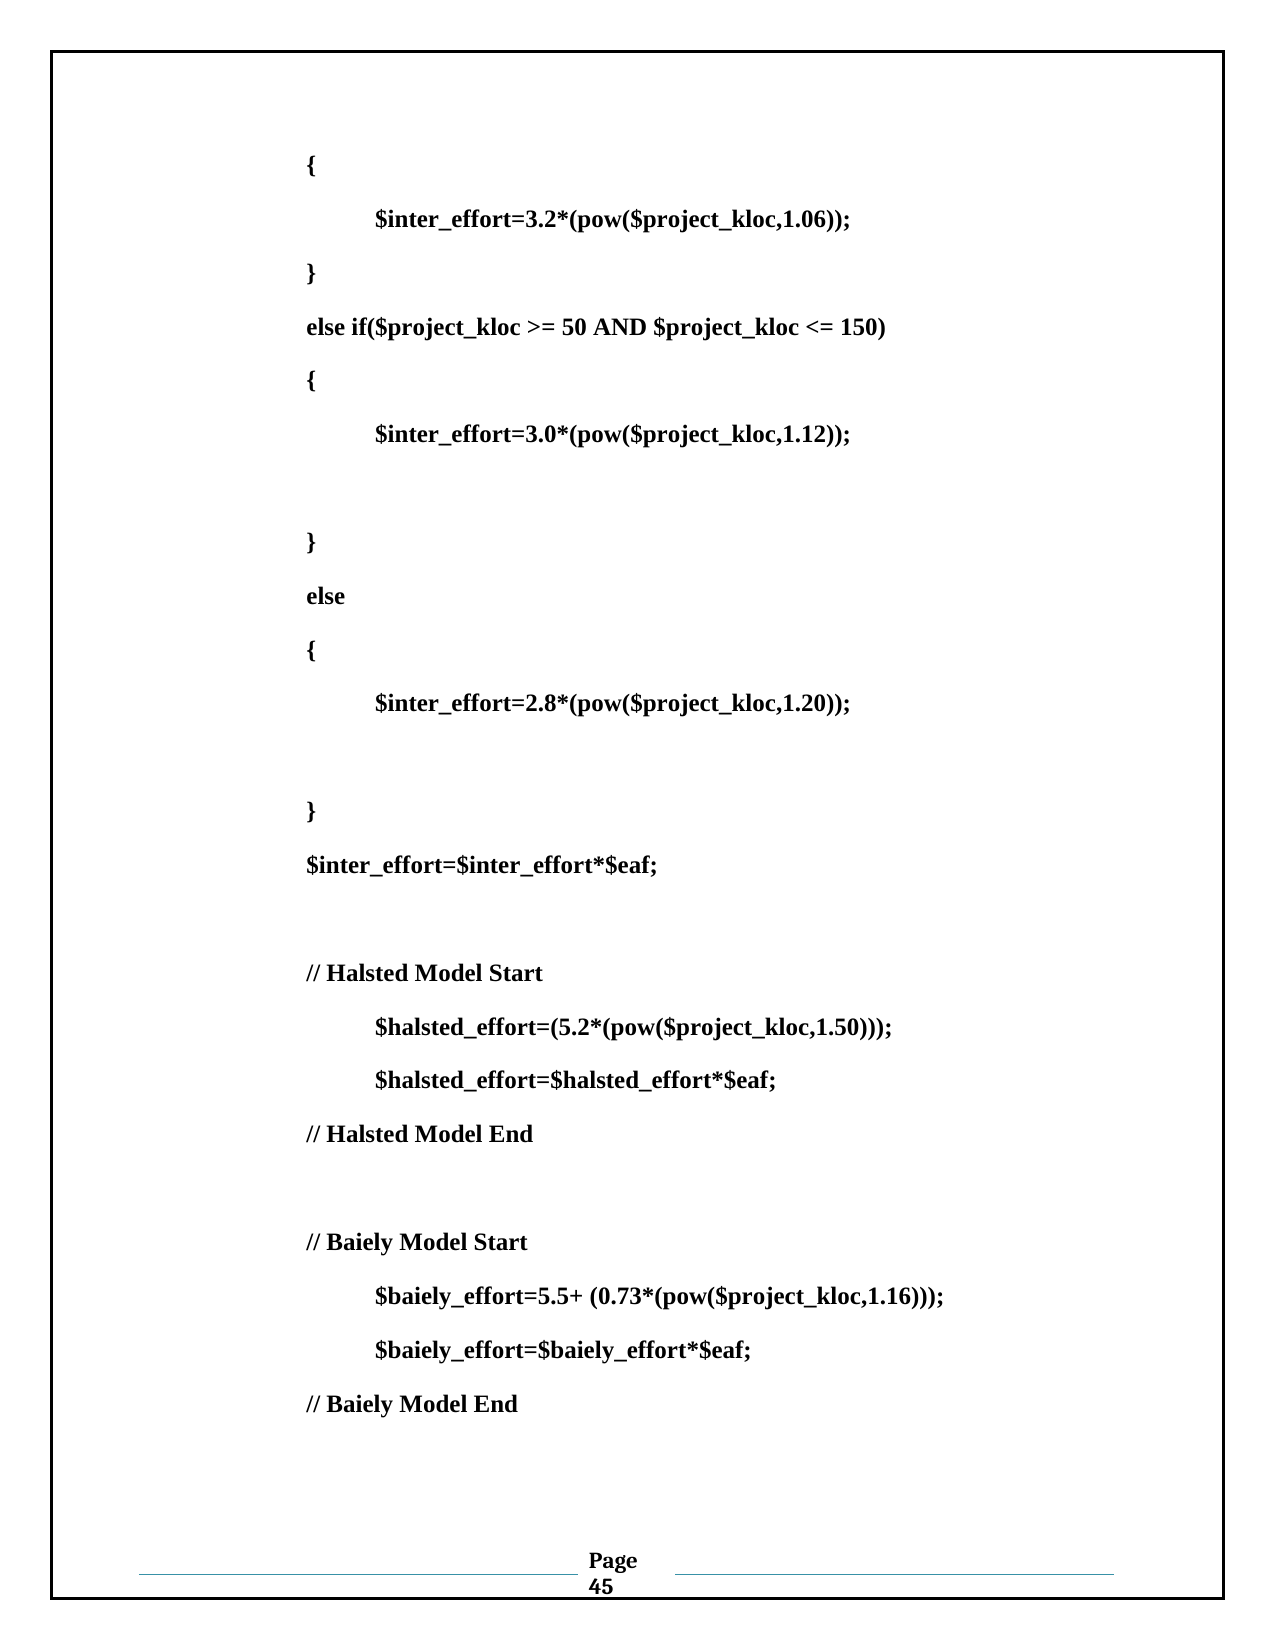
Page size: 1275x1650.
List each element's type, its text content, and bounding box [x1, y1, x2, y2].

text $inter_effort=2.8*(pow($project_kloc,1.20)); [150, 688, 1125, 717]
text $halsted_effort=$halsted_effort*$eaf; [150, 1066, 1125, 1094]
text } [150, 527, 1125, 556]
text // Baiely Model End [150, 1389, 1125, 1417]
text { [150, 635, 1125, 663]
text $baiely_effort=5.5+ (0.73*(pow($project_kloc,1.16))); [150, 1281, 1125, 1310]
text else if($project_kloc >= 50 AND $project_kloc <= 150) [150, 312, 1125, 340]
text else [150, 581, 1125, 609]
text { [150, 365, 1125, 394]
text } [150, 258, 1125, 286]
text } [150, 796, 1125, 825]
text // Baiely Model Start [150, 1227, 1125, 1256]
text { [150, 150, 1125, 179]
text $inter_effort=$inter_effort*$eaf; [150, 850, 1125, 879]
text $inter_effort=3.2*(pow($project_kloc,1.06)); [150, 204, 1125, 233]
text // Halsted Model End [150, 1119, 1125, 1148]
text $halsted_effort=(5.2*(pow($project_kloc,1.50))); [150, 1012, 1125, 1040]
text $baiely_effort=$baiely_effort*$eaf; [150, 1335, 1125, 1363]
text // Halsted Model Start [150, 958, 1125, 987]
text $inter_effort=3.0*(pow($project_kloc,1.12)); [150, 419, 1125, 448]
